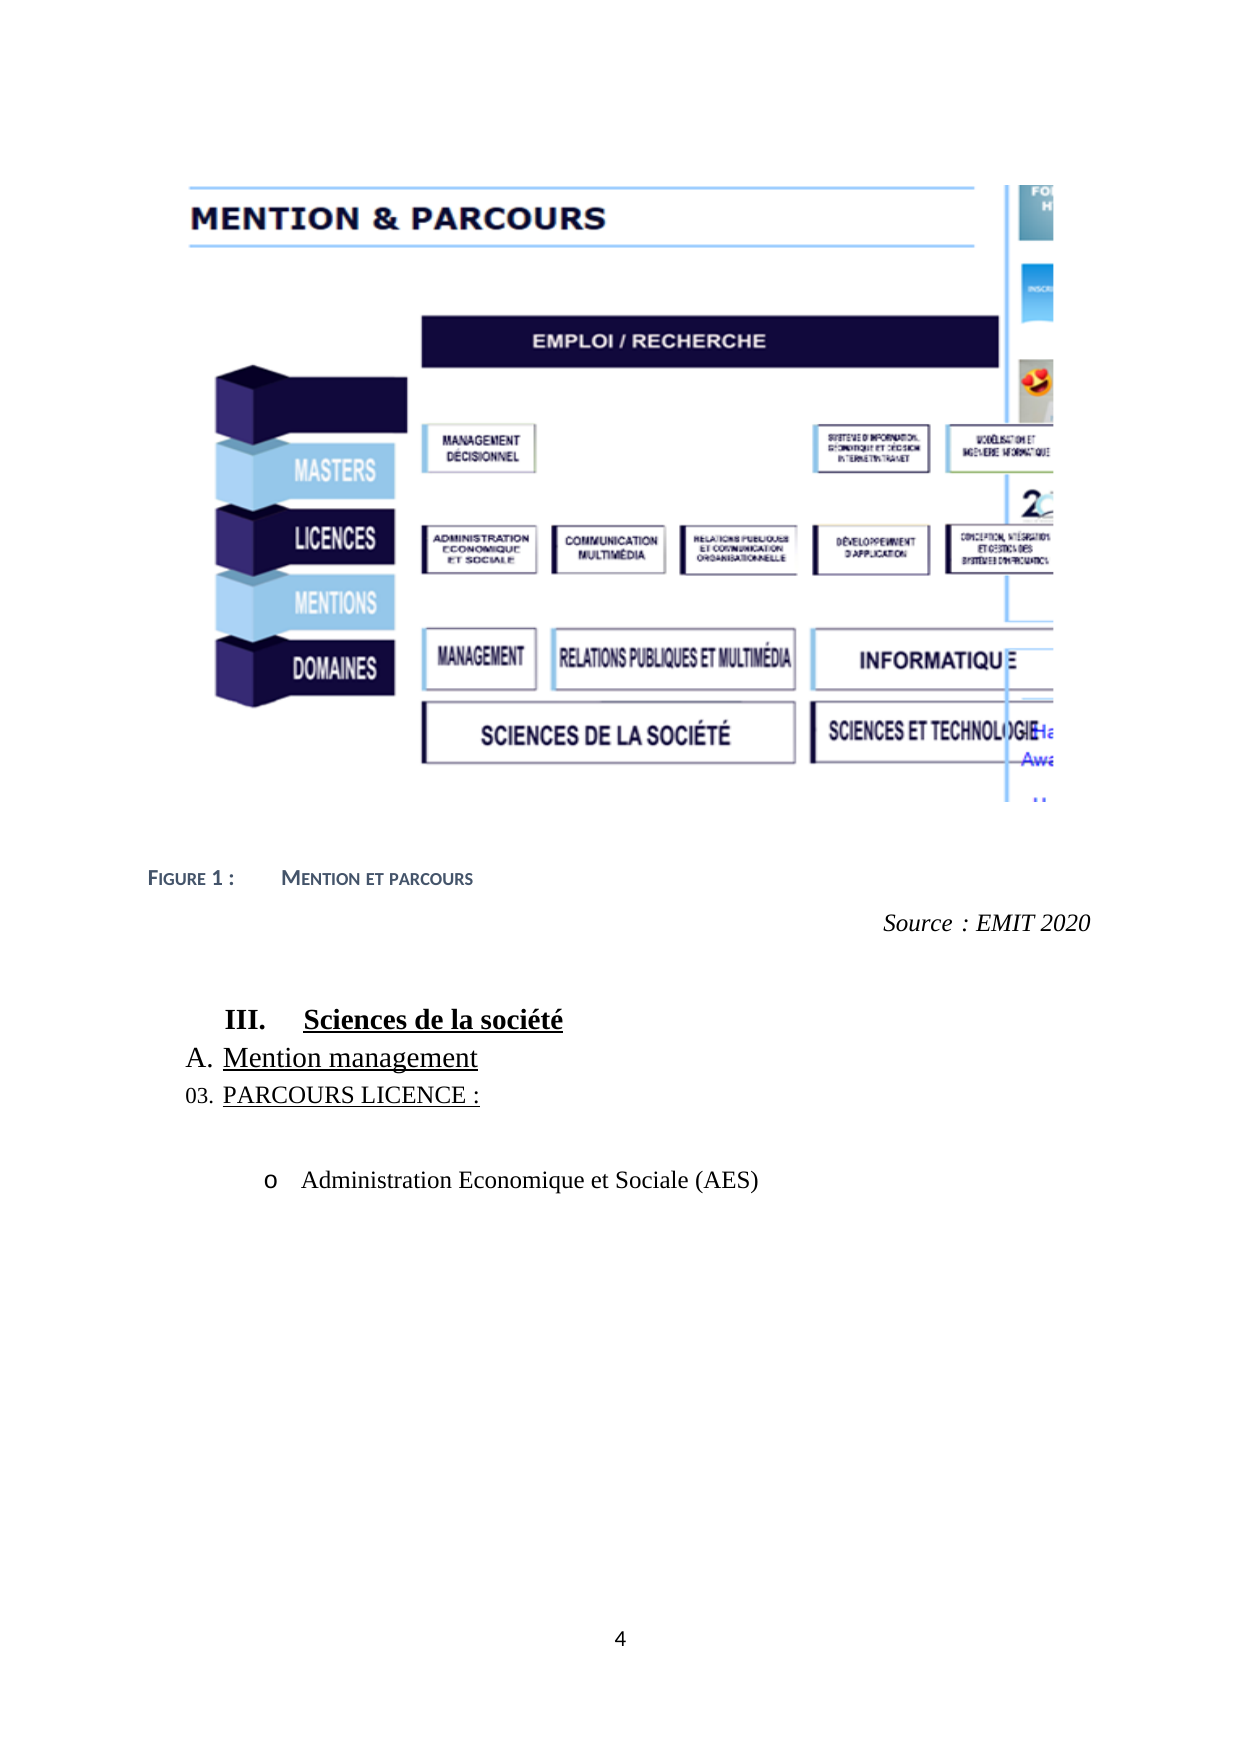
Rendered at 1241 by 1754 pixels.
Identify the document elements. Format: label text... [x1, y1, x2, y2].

subtitle Mention management [185, 1040, 1093, 1074]
subtitle Parcours Licence : [185, 1081, 1093, 1109]
picture [171, 185, 1054, 802]
subtitle Sciences de la société [266, 1002, 1093, 1036]
text Source : EMIT 2020 [148, 908, 1093, 937]
list Administration Economique et Sociale (AES) [263, 1165, 1093, 1196]
